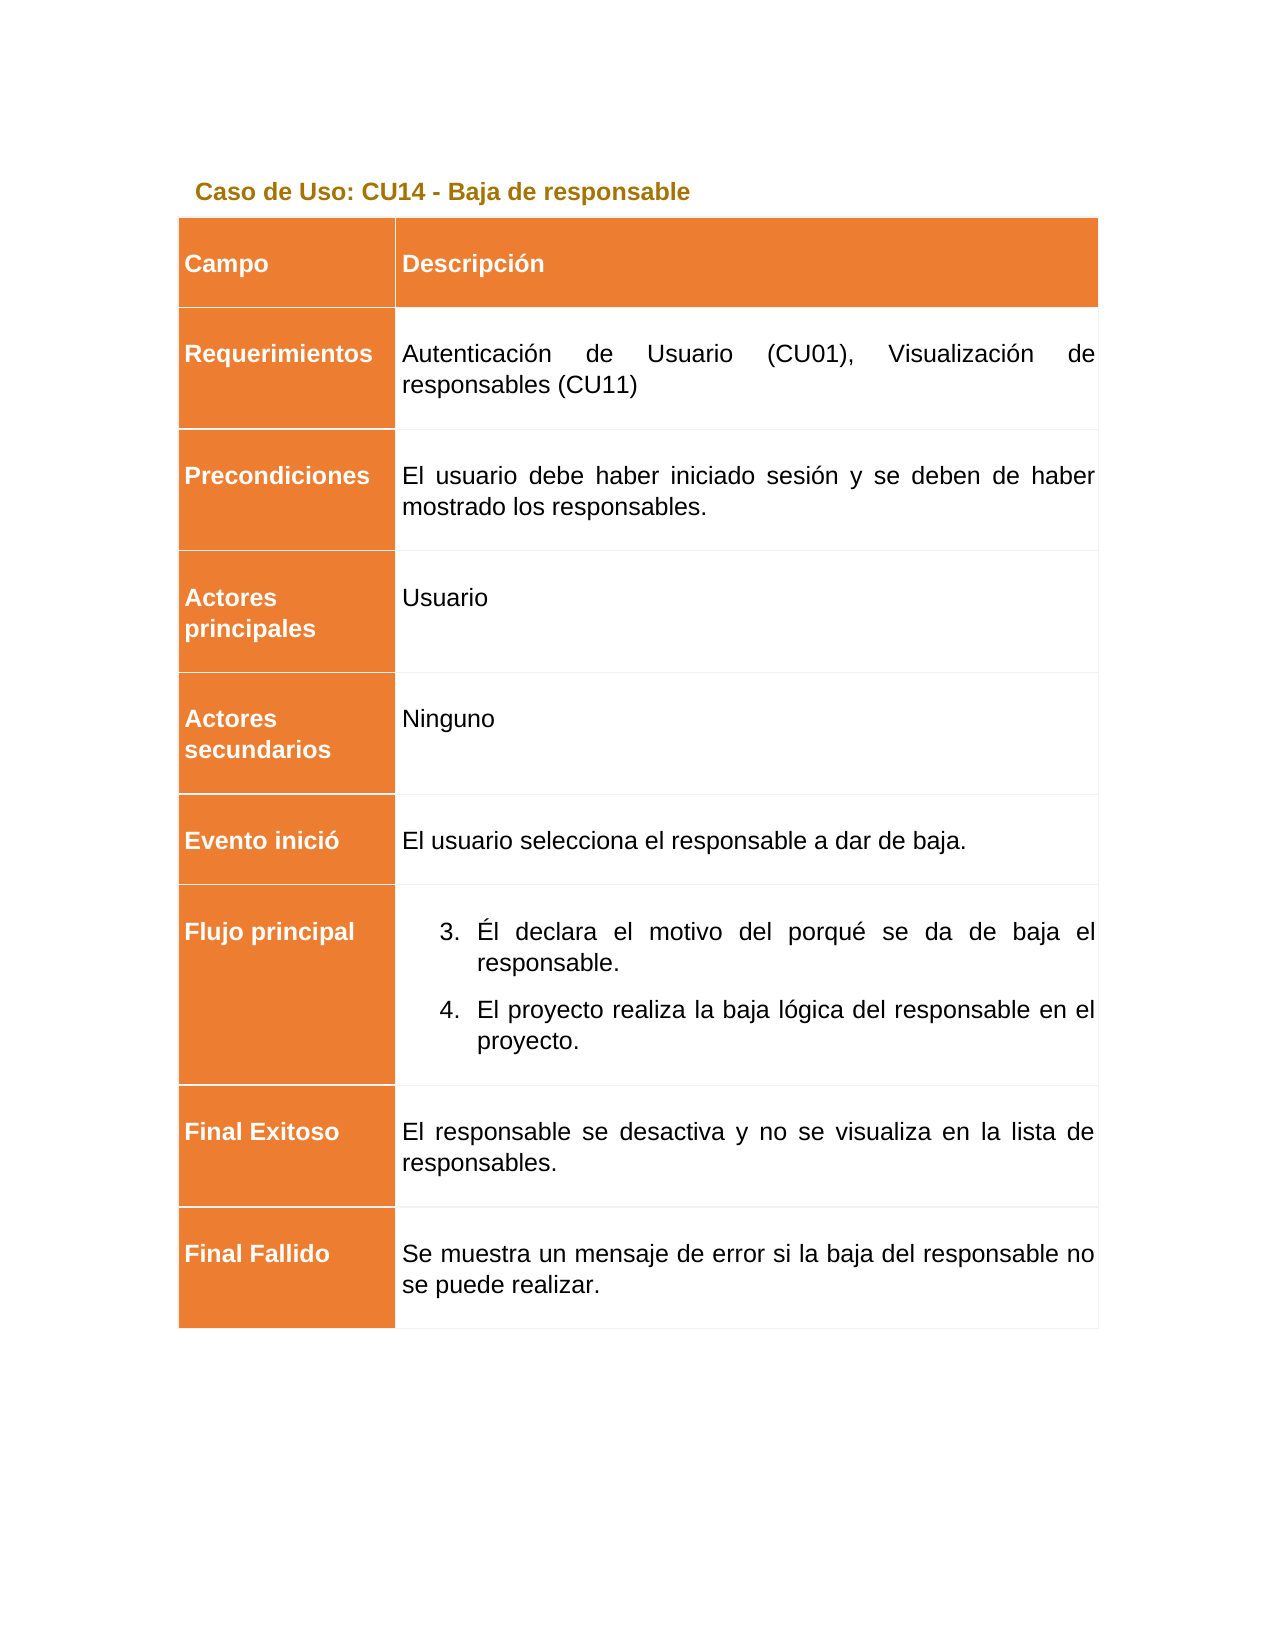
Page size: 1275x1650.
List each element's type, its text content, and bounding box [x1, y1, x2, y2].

table_cell El usuario selecciona el responsable a dar de baja. [396, 795, 1098, 884]
table_cell Precondiciones [179, 430, 395, 550]
table_cell Requerimientos [179, 308, 395, 428]
table_cell Flujo principal [179, 885, 395, 1084]
table_header Campo [179, 218, 395, 307]
table_header Descripción [396, 218, 1098, 307]
table_cell Final Fallido [179, 1208, 395, 1328]
table_cell Se muestra un mensaje de error si la baja del responsable no se puede realizar. [396, 1208, 1098, 1328]
table_cell Autenticación de Usuario (CU01), Visualización de responsables (CU11) [396, 308, 1098, 428]
table_cell Actores secundarios [179, 673, 395, 793]
table_cell Usuario [396, 551, 1098, 672]
table_cell El responsable se desactiva y no se visualiza en la lista de responsables. [396, 1086, 1098, 1206]
table_cell Actores principales [179, 551, 395, 672]
subtitle Caso de Uso: CU14 - Baja de responsable [195, 177, 1098, 206]
table_cell Él declara el motivo del porqué se da de baja el responsable. El proyecto realiza la baja lógica del responsable en el proyecto. [396, 885, 1098, 1084]
table_cell Evento inició [179, 795, 395, 884]
table_cell Final Exitoso [179, 1086, 395, 1206]
table_cell Ninguno [396, 673, 1098, 793]
table_cell El usuario debe haber iniciado sesión y se deben de haber mostrado los responsables. [396, 430, 1098, 550]
